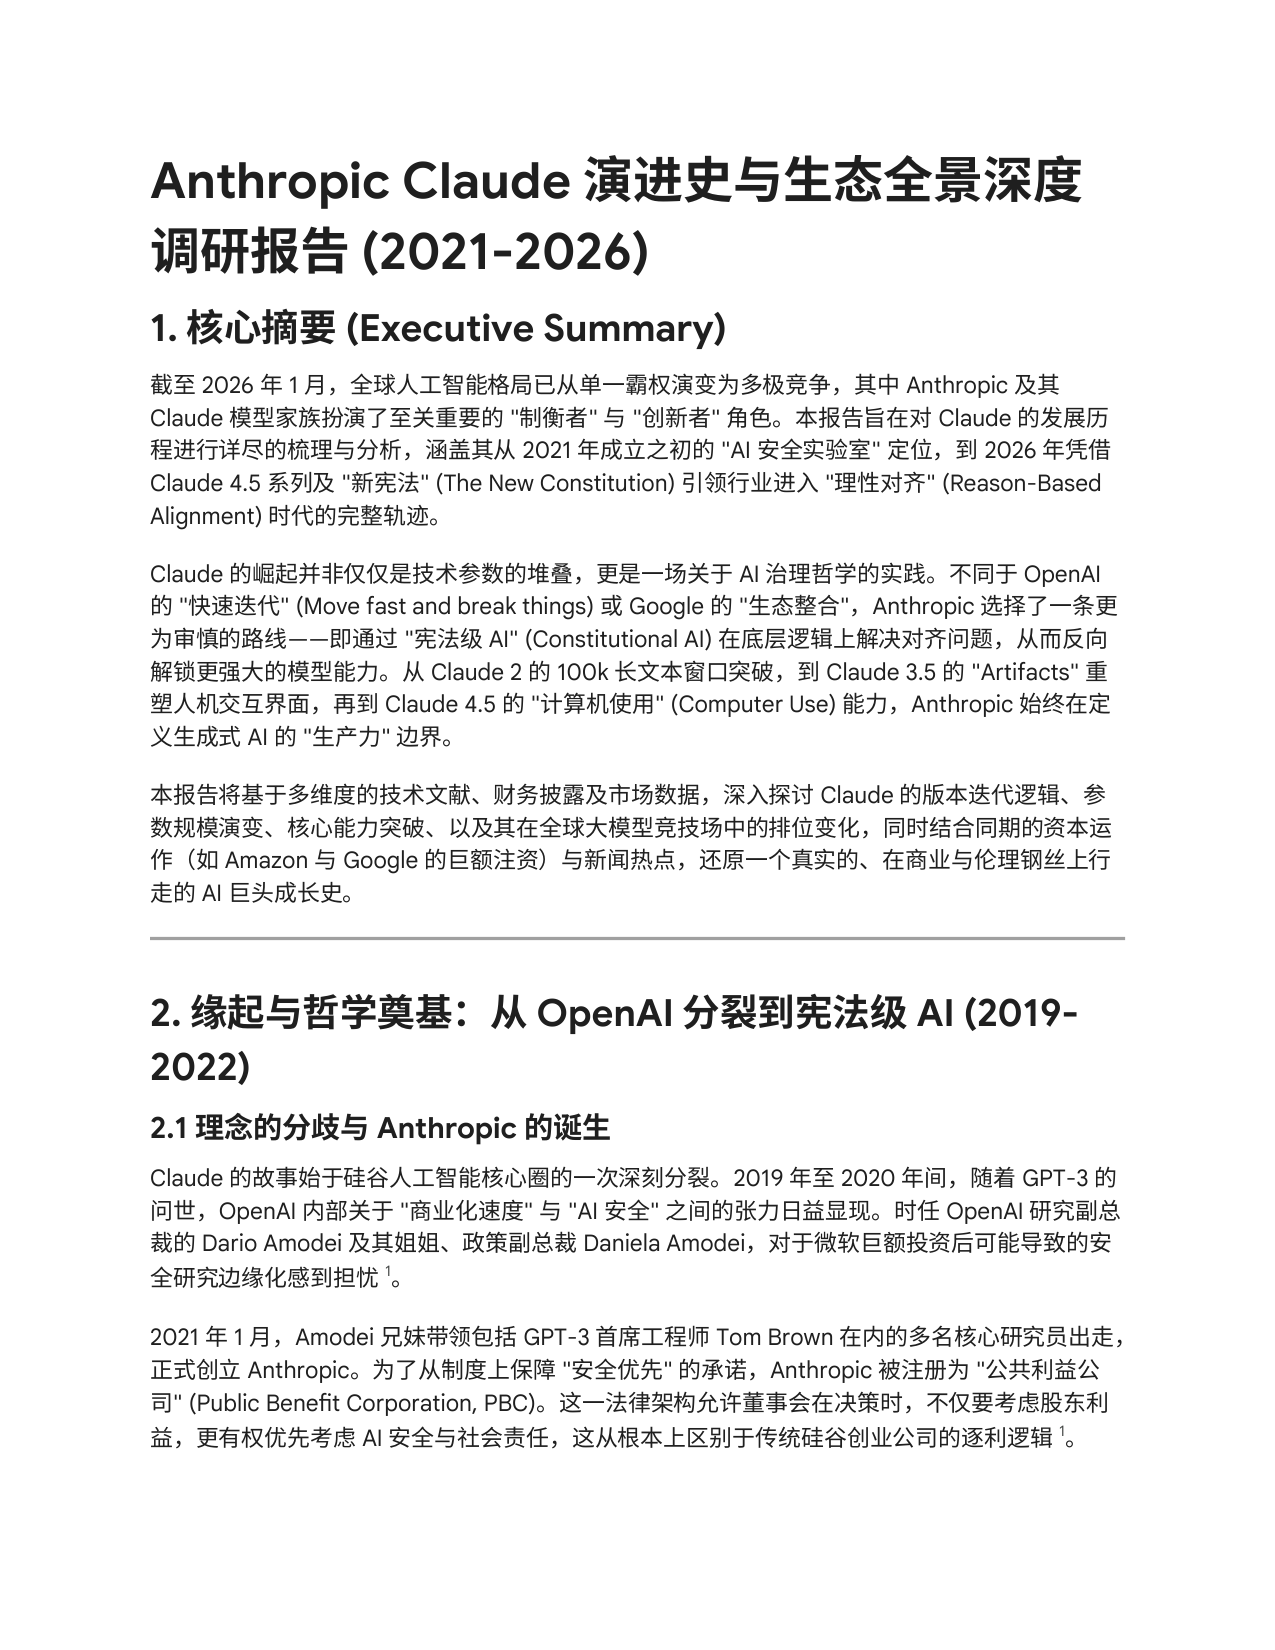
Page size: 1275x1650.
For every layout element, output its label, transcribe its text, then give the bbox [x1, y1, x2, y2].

subtitle 2. 缘起与哲学奠基：从 OpenAI 分裂到宪法级 AI (2019-2022) [150, 941, 1125, 1091]
subtitle 2.1 理念的分歧与 Anthropic 的诞生 [150, 1110, 1125, 1147]
text 截至 2026 年 1 月，全球人工智能格局已从单一霸权演变为多极竞争，其中 Anthropic 及其 Claude 模型家族扮演了至关重要的 "制衡者" 与 "创新者" 角色。本报告旨在对 Claude 的发展历程进行详尽的梳理与分析，涵盖其从 2021 年成立之初的 "AI 安全实验室" 定位，到 2026 年凭借 Claude 4.5 系列及 "新宪法" (The New Constitution) 引领行业进入 "理性对齐" (Reason-Based Alignment) 时代的完整轨迹。 [150, 371, 1125, 531]
text 本报告将基于多维度的技术文献、财务披露及市场数据，深入探讨 Claude 的版本迭代逻辑、参数规模演变、核心能力突破、以及其在全球大模型竞技场中的排位变化，同时结合同期的资本运作（如 Amazon 与 Google 的巨额注资）与新闻热点，还原一个真实的、在商业与伦理钢丝上行走的 AI 巨头成长史。 [150, 781, 1125, 908]
text Claude 的崛起并非仅仅是技术参数的堆叠，更是一场关于 AI 治理哲学的实践。不同于 OpenAI 的 "快速迭代" (Move fast and break things) 或 Google 的 "生态整合"，Anthropic 选择了一条更为审慎的路线——即通过 "宪法级 AI" (Constitutional AI) 在底层逻辑上解决对齐问题，从而反向解锁更强大的模型能力。从 Claude 2 的 100k 长文本窗口突破，到 Claude 3.5 的 "Artifacts" 重塑人机交互界面，再到 Claude 4.5 的 "计算机使用" (Computer Use) 能力，Anthropic 始终在定义生成式 AI 的 "生产力" 边界。 [150, 560, 1125, 752]
subtitle Anthropic Claude 演进史与生态全景深度调研报告 (2021-2026) [150, 150, 1125, 284]
text Claude 的故事始于硅谷人工智能核心圈的一次深刻分裂。2019 年至 2020 年间，随着 GPT-3 的问世，OpenAI 内部关于 "商业化速度" 与 "AI 安全" 之间的张力日益显现。时任 OpenAI 研究副总裁的 Dario Amodei 及其姐姐、政策副总裁 Daniela Amodei，对于微软巨额投资后可能导致的安全研究边缘化感到担忧 1。 [150, 1164, 1125, 1294]
text 2021 年 1 月，Amodei 兄妹带领包括 GPT-3 首席工程师 Tom Brown 在内的多名核心研究员出走，正式创立 Anthropic。为了从制度上保障 "安全优先" 的承诺，Anthropic 被注册为 "公共利益公司" (Public Benefit Corporation, PBC)。这一法律架构允许董事会在决策时，不仅要考虑股东利益，更有权优先考虑 AI 安全与社会责任，这从根本上区别于传统硅谷创业公司的逐利逻辑 1。 [150, 1323, 1125, 1453]
subtitle 1. 核心摘要 (Executive Summary) [150, 305, 1125, 352]
